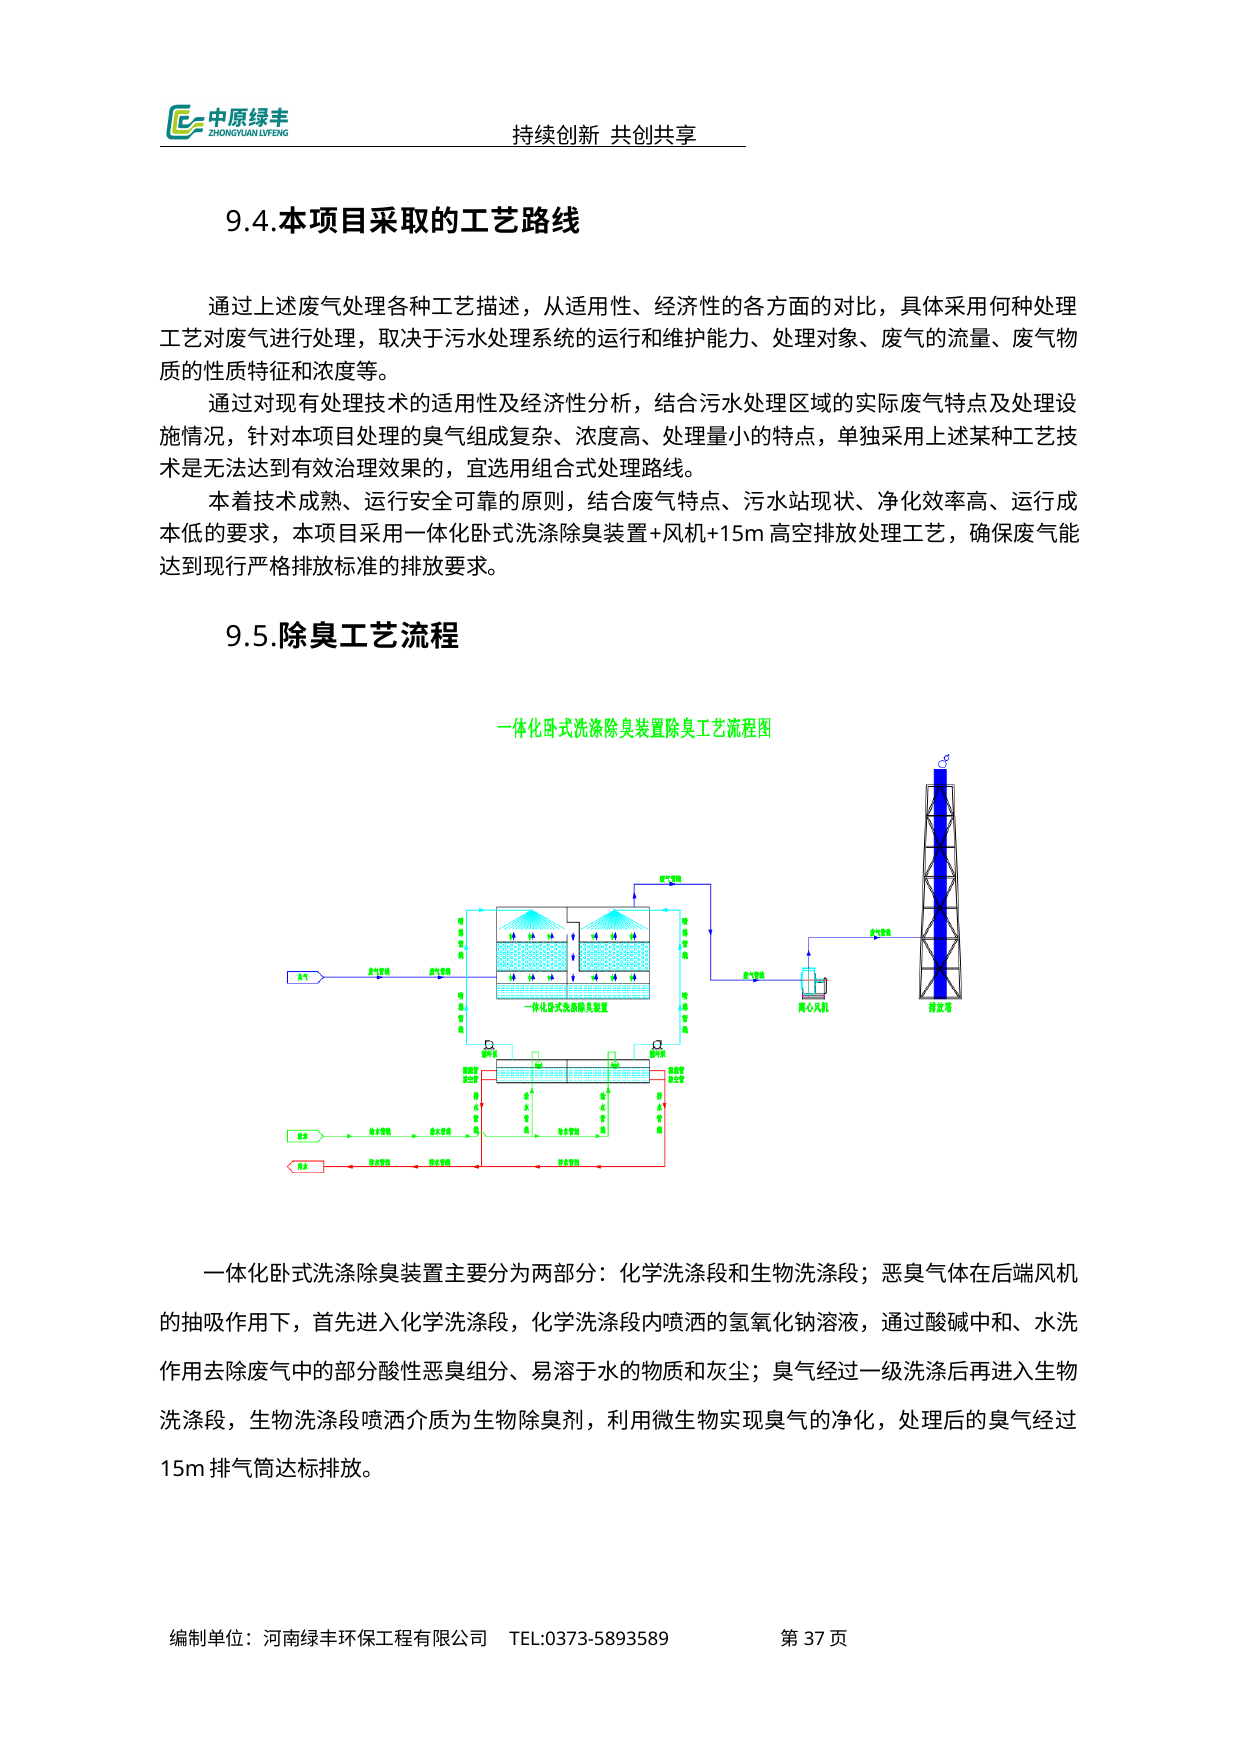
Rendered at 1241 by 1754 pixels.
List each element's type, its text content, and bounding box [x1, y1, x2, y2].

picture [272, 709, 968, 1182]
subtitle 除臭工艺流程 [225, 601, 1081, 666]
picture [159, 96, 292, 145]
text 通过对现有处理技术的适用性及经济性分析，结合污水处理区域的实际废气特点及处理设施情况，针对本项目处理的臭气组成复杂、浓度高、处理量小的特点，单独采用上述某种工艺技术是无法达到有效治理效果的，宜选用组合式处理路线。 [159, 386, 1081, 483]
text 一体化卧式洗涤除臭装置主要分为两部分：化学洗涤段和生物洗涤段；恶臭气体在后端风机的抽吸作用下，首先进入化学洗涤段，化学洗涤段内喷洒的氢氧化钠溶液，通过酸碱中和、水洗作用去除废气中的部分酸性恶臭组分、易溶于水的物质和灰尘；臭气经过一级洗涤后再进入生物洗涤段，生物洗涤段喷洒介质为生物除臭剂，利用微生物实现臭气的净化，处理后的臭气经过15m排气筒达标排放。 [159, 1256, 1081, 1483]
text 本着技术成熟、运行安全可靠的原则，结合废气特点、污水站现状、净化效率高、运行成本低的要求，本项目采用一体化卧式洗涤除臭装置+风机+15m高空排放处理工艺，确保废气能达到现行严格排放标准的排放要求。 [159, 483, 1081, 581]
text 通过上述废气处理各种工艺描述，从适用性、经济性的各方面的对比，具体采用何种处理工艺对废气进行处理，取决于污水处理系统的运行和维护能力、处理对象、废气的流量、废气物质的性质特征和浓度等。 [159, 288, 1081, 386]
subtitle 本项目采取的工艺路线 [225, 186, 1081, 251]
